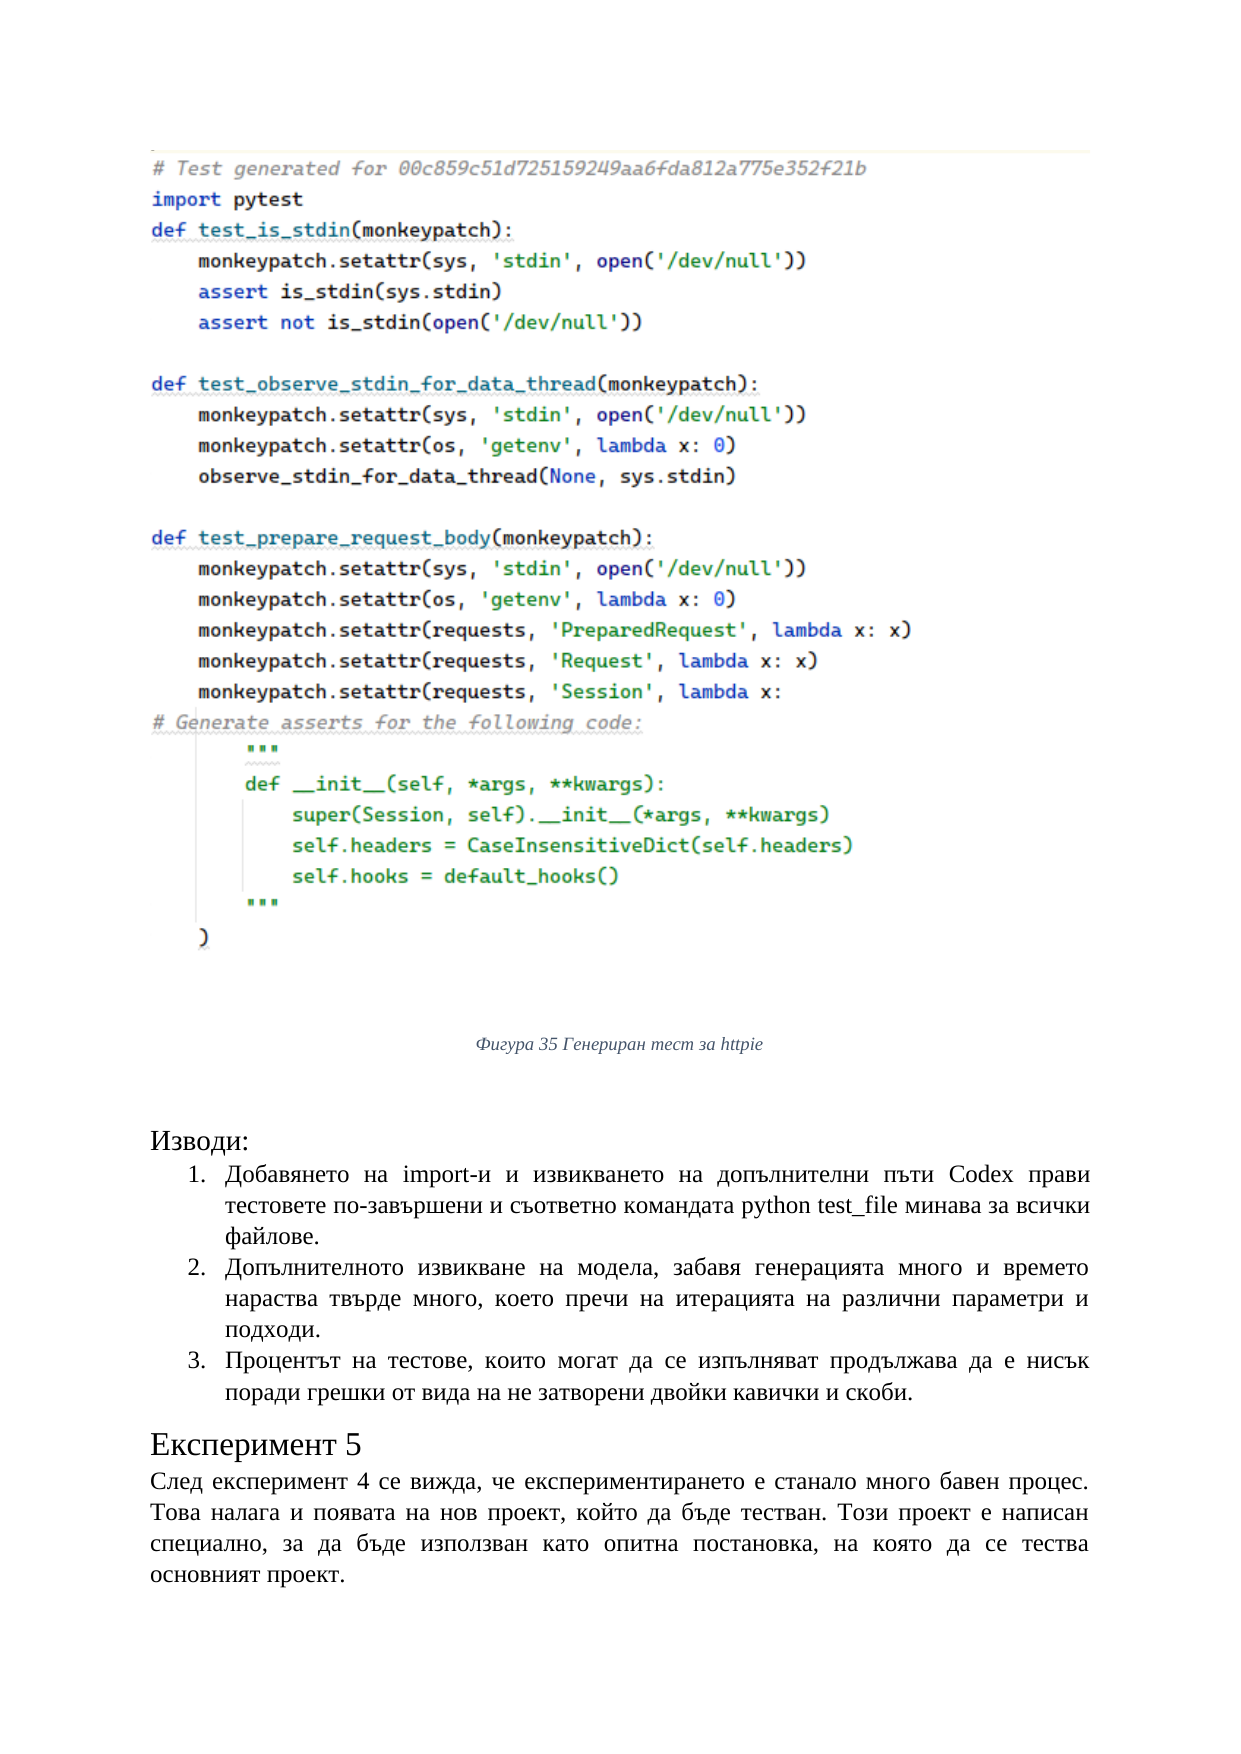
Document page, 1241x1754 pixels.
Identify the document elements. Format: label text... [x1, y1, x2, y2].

list Допълнителното извикване на модела, забавя генерацията много и времето нараства твърде много, което пречи на итерацията на различни параметри и подходи. [187, 1252, 1090, 1343]
list Добавянето на import-и и извикването на допълнителни пъти Codex прави тестовете по-завършени и съответно командата python test_file минава за всички файлове. [187, 1159, 1090, 1250]
list Процентът на тестове, които могат да се изпълняват продължава да е нисък поради грешки от вида на не затворени двойки кавички и скоби. [187, 1346, 1090, 1405]
subtitle Изводи: [150, 1123, 1090, 1157]
text След експеримент 4 се вижда, че експериментирането е станало много бавен процес. Това налага и появата на нов проект, който да бъде тестван. Този проект е написан специално, за да бъде използван като опитна постановка, на която да се тества основният проект. [150, 1466, 1090, 1588]
subtitle Експеримент 5 [150, 1424, 1090, 1463]
picture [150, 150, 1091, 1015]
